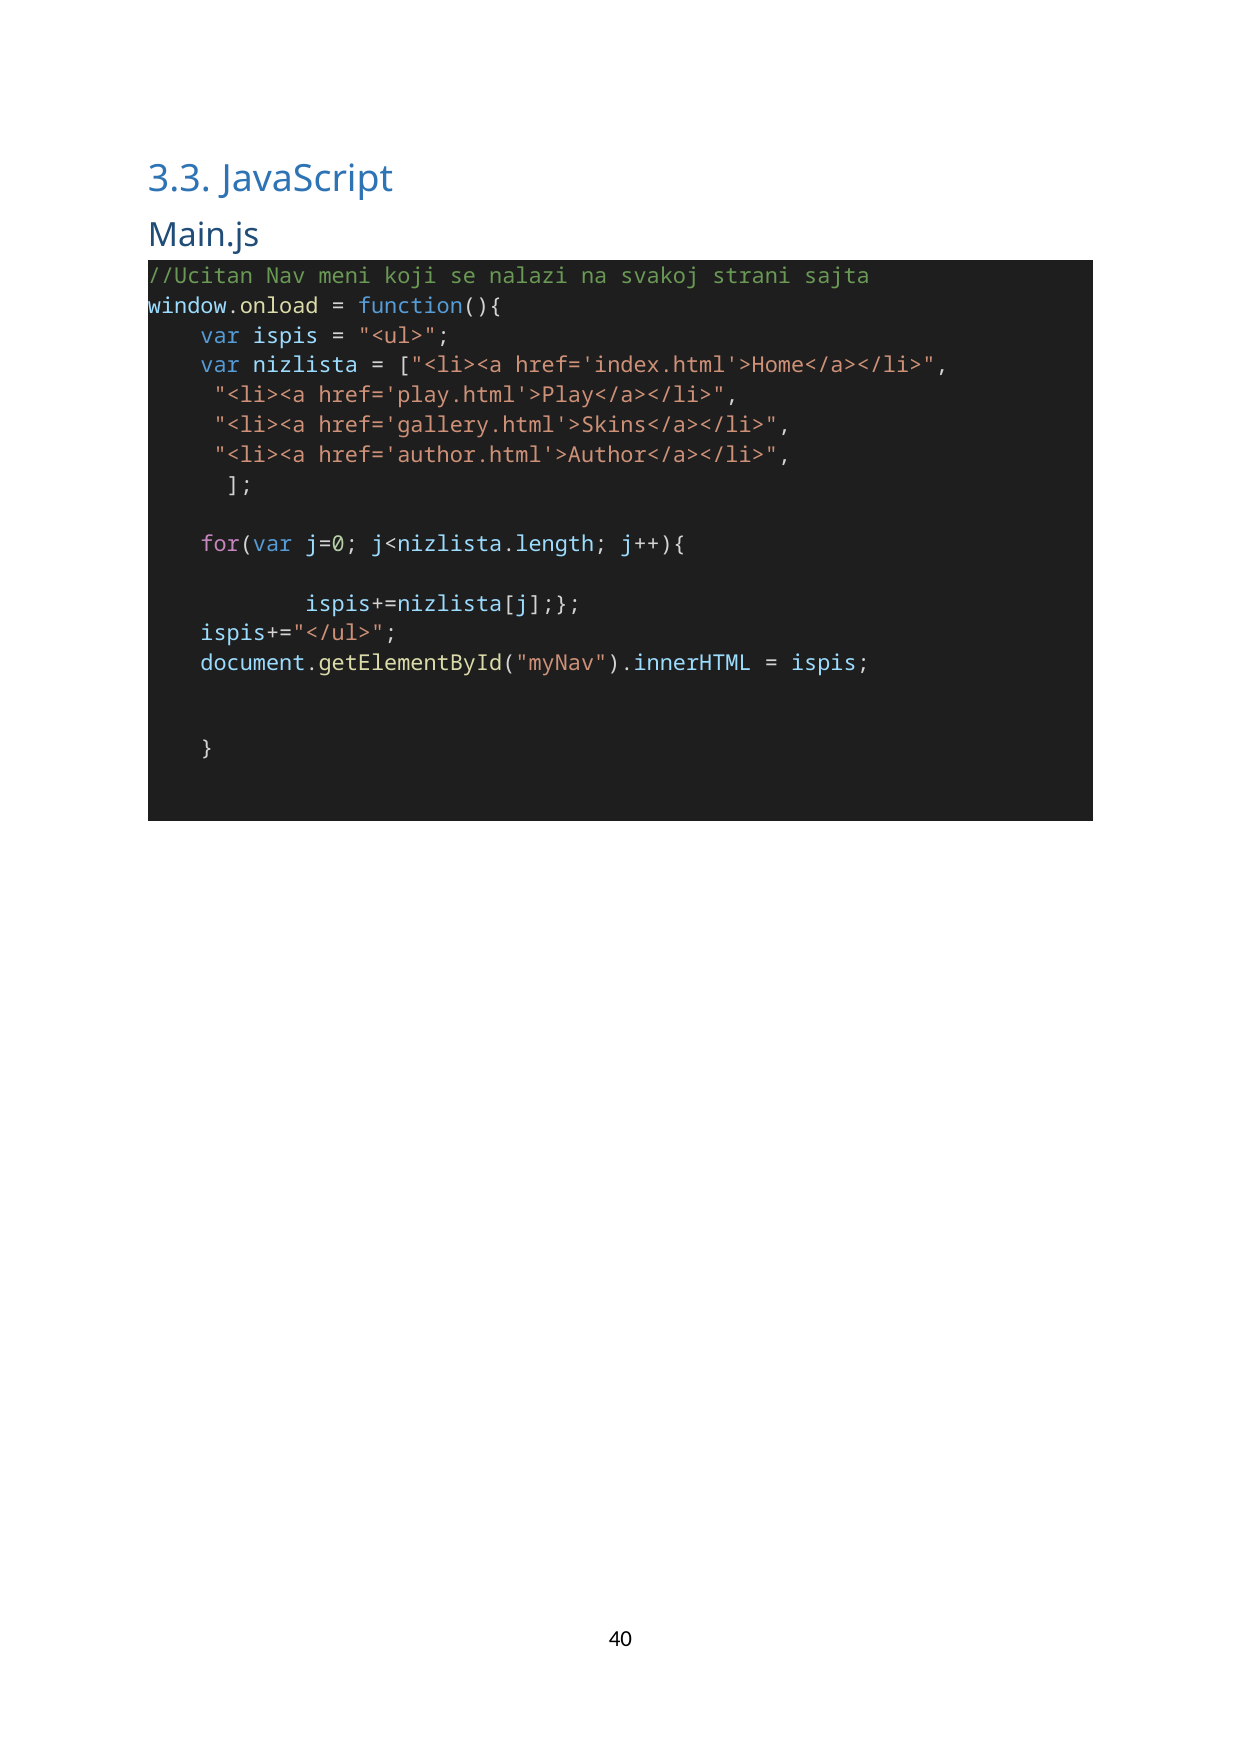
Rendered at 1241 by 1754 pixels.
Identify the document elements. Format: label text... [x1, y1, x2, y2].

text "<li><a href='gallery.html'>Skins</a></li>", [148, 409, 1093, 439]
text ]; [148, 468, 1093, 498]
subtitle Main.js [148, 211, 1093, 256]
text for(var j=0; j<nizlista.length; j++){ [148, 528, 1093, 558]
text } [148, 732, 1093, 762]
text //Ucitan Nav meni koji se nalazi na svakoj strani sajta [148, 260, 1093, 290]
text "<li><a href='author.html'>Author</a></li>", [148, 439, 1093, 468]
text var nizlista = ["<li><a href='index.html'>Home</a></li>", [148, 349, 1093, 379]
subtitle 3.3. JavaScript [148, 152, 1093, 203]
text var ispis = "<ul>"; [148, 319, 1093, 349]
text ispis+=nizlista[j];}; [148, 588, 1093, 617]
text window.onload = function(){ [148, 290, 1093, 319]
text ispis+="</ul>"; [148, 617, 1093, 647]
text "<li><a href='play.html'>Play</a></li>", [148, 379, 1093, 409]
text document.getElementById("myNav").innerHTML = ispis; [148, 647, 1093, 677]
